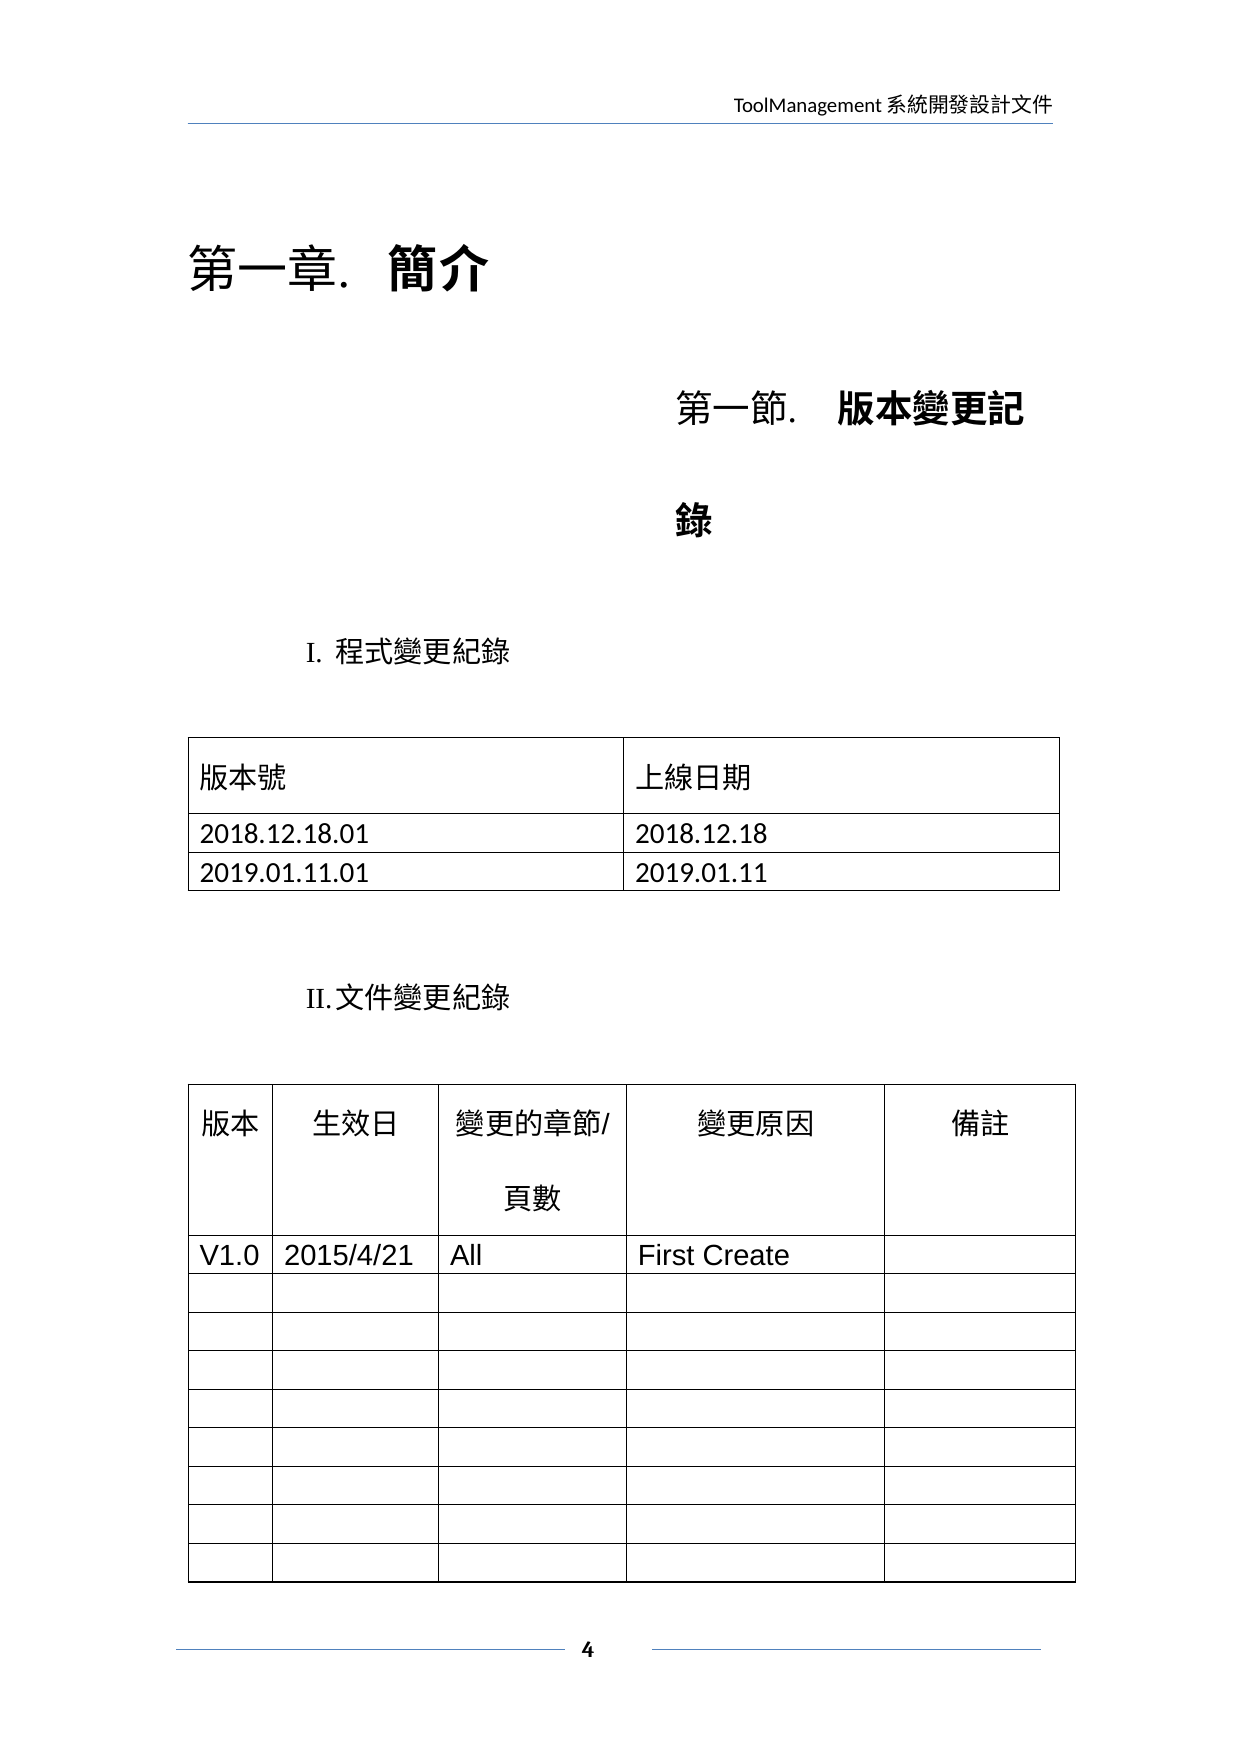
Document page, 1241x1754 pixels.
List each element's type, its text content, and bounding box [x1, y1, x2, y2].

text 程式變更紀錄 [306, 612, 1053, 687]
table_cell [627, 1467, 884, 1504]
table_cell [885, 1236, 1075, 1273]
table_cell V1.0 [189, 1236, 272, 1273]
table_cell [273, 1390, 438, 1427]
text 簡介 [187, 228, 1053, 303]
table_cell [189, 1428, 272, 1466]
table_header 上線日期 [624, 738, 1059, 813]
table_cell [885, 1313, 1075, 1350]
table_cell [439, 1313, 626, 1350]
table_cell 2019.01.11.01 [189, 853, 623, 890]
table_cell 2015/4/21 [273, 1236, 438, 1273]
table_header 版本 [189, 1085, 272, 1234]
table_cell [189, 1467, 272, 1504]
table_header 版本號 [189, 738, 623, 813]
table_cell [885, 1274, 1075, 1312]
table_cell [885, 1351, 1075, 1389]
table_cell [439, 1467, 626, 1504]
table_cell 2018.12.18.01 [189, 814, 623, 852]
table_cell [273, 1505, 438, 1543]
table_cell [189, 1351, 272, 1389]
table_cell [189, 1313, 272, 1350]
table_cell [439, 1351, 626, 1389]
table_cell [885, 1467, 1075, 1504]
table_cell [273, 1313, 438, 1350]
table_cell [627, 1544, 884, 1581]
table_cell [273, 1274, 438, 1312]
table_cell [273, 1544, 438, 1581]
table_cell [439, 1505, 626, 1543]
table_cell 2018.12.18 [624, 814, 1059, 852]
table_cell [189, 1505, 272, 1543]
table_header 備註 [885, 1085, 1075, 1234]
table_cell [189, 1544, 272, 1581]
table_cell [627, 1313, 884, 1350]
table_cell All [439, 1236, 626, 1273]
text 文件變更紀錄 [306, 958, 1053, 1033]
table_cell [885, 1505, 1075, 1543]
table_cell [189, 1390, 272, 1427]
table_cell [885, 1390, 1075, 1427]
text 版本變更記錄 [675, 368, 1053, 556]
table_cell [627, 1505, 884, 1543]
table_cell First Create [627, 1236, 884, 1273]
table_cell [189, 1274, 272, 1312]
table_cell [885, 1544, 1075, 1581]
table_cell [439, 1544, 626, 1581]
table_header 變更原因 [627, 1085, 884, 1234]
table_cell [439, 1274, 626, 1312]
table_cell [439, 1390, 626, 1427]
table_cell [439, 1428, 626, 1466]
table_cell 2019.01.11 [624, 853, 1059, 890]
table_cell [627, 1351, 884, 1389]
table_cell [273, 1428, 438, 1466]
table_cell [885, 1428, 1075, 1466]
table_cell [273, 1351, 438, 1389]
table_header 變更的章節/頁數 [439, 1085, 626, 1234]
table_cell [627, 1390, 884, 1427]
table_cell [627, 1274, 884, 1312]
table_header 生效日 [273, 1085, 438, 1234]
table_cell [627, 1428, 884, 1466]
table_cell [273, 1467, 438, 1504]
